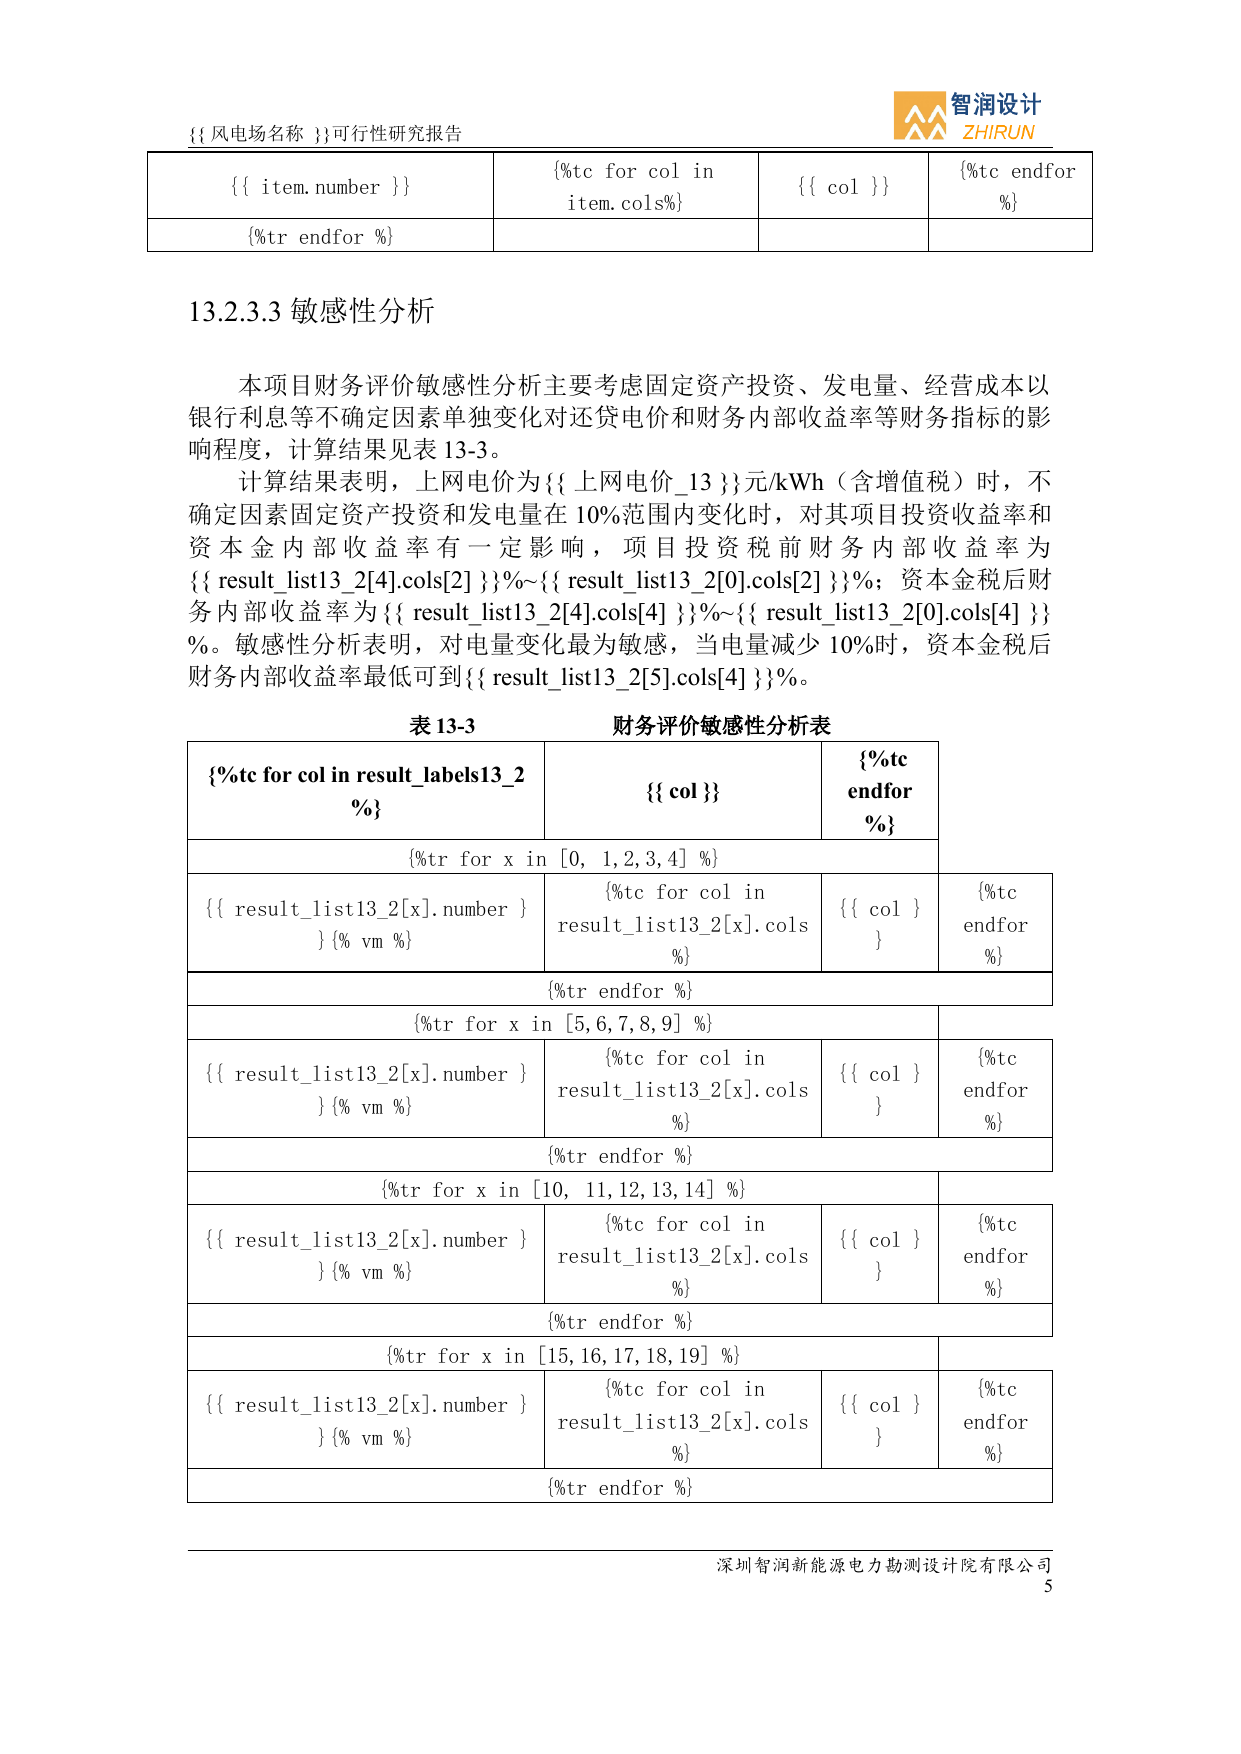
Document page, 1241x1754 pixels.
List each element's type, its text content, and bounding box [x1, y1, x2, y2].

table_cell {{ item.number }} [148, 153, 493, 217]
text 表13-3 财务评价敏感性分析表 [187, 708, 1053, 741]
table_cell {{ col }} [822, 874, 938, 971]
table_cell {%tc for col in result_list13_2[x].cols%} [545, 874, 821, 971]
table_cell {{ result_list13_2[x].number }}{% vm %} [188, 1371, 544, 1468]
table_cell {%tc for col in result_list13_2[x].cols%} [545, 1205, 821, 1303]
table_cell {%tr endfor %} [188, 1469, 1052, 1502]
text 计算结果表明，上网电价为{{ 上网电价_13 }}元/kWh（含增值税）时，不确定因素固定资产投资和发电量在10%范围内变化时，对其项目投资收益率和资本金内部收益率有一定影响，项目投资税前财务内部收益率为{{ result_list13_2[4].cols[2] }}%~{{ result_list13_2[0].cols[2] }}%；资本金税后财务内部收益率为{{ result_list13_2[4].cols[4] }}%~{{ result_list13_2[0].cols[4] }}%。敏感性分析表明，对电量变化最为敏感，当电量减少10%时，资本金税后财务内部收益率最低可到{{ result_list13_2[5].cols[4] }}%。 [187, 464, 1053, 692]
table_cell {%tr for x in [5,6,7,8,9] %} [188, 1006, 938, 1038]
table_cell [759, 219, 928, 251]
table_header {{ col }} [545, 742, 821, 839]
table_cell [494, 219, 758, 251]
table_cell {%tc endfor %} [939, 874, 1052, 971]
table_cell {%tr for x in [0, 1,2,3,4] %} [188, 840, 938, 873]
table_cell {%tr for x in [15,16,17,18,19] %} [188, 1337, 938, 1370]
table_cell {{ result_list13_2[x].number }}{% vm %} [188, 1205, 544, 1303]
table_cell {{ col }} [822, 1205, 938, 1303]
table_cell {{ col }} [822, 1371, 938, 1468]
table_cell {%tc for col in item.cols%} [494, 153, 758, 217]
table_cell [929, 219, 1092, 251]
table_cell {{ result_list13_2[x].number }}{% vm %} [188, 874, 544, 971]
text 本项目财务评价敏感性分析主要考虑固定资产投资、发电量、经营成本以银行利息等不确定因素单独变化对还贷电价和财务内部收益率等财务指标的影响程度，计算结果见表13-3。 [187, 367, 1053, 464]
table_cell {%tc endfor %} [939, 1040, 1052, 1137]
table_cell {%tc for col in result_list13_2[x].cols%} [545, 1371, 821, 1468]
table_cell {{ result_list13_2[x].number }}{% vm %} [188, 1040, 544, 1137]
picture [893, 88, 1042, 141]
table_cell {{ col }} [759, 153, 928, 217]
table_cell {%tr endfor %} [188, 1304, 1052, 1336]
table_header {%tc for col in result_labels13_2 %} [188, 742, 544, 839]
text 13.2.3.3 敏感性分析 [187, 277, 1053, 342]
table_cell {%tc for col in result_list13_2[x].cols%} [545, 1040, 821, 1137]
table_cell {%tr for x in [10, 11,12,13,14] %} [188, 1172, 938, 1204]
table_cell {%tc endfor %} [929, 153, 1092, 217]
table_cell {{ col }} [822, 1040, 938, 1137]
table_cell {%tr endfor %} [188, 1138, 1052, 1171]
table_header {%tc endfor %} [822, 742, 938, 839]
table_cell {%tc endfor %} [939, 1371, 1052, 1468]
table_cell {%tc endfor %} [939, 1205, 1052, 1303]
table_cell {%tr endfor %} [188, 973, 1052, 1005]
table_cell {%tr endfor %} [148, 219, 493, 251]
